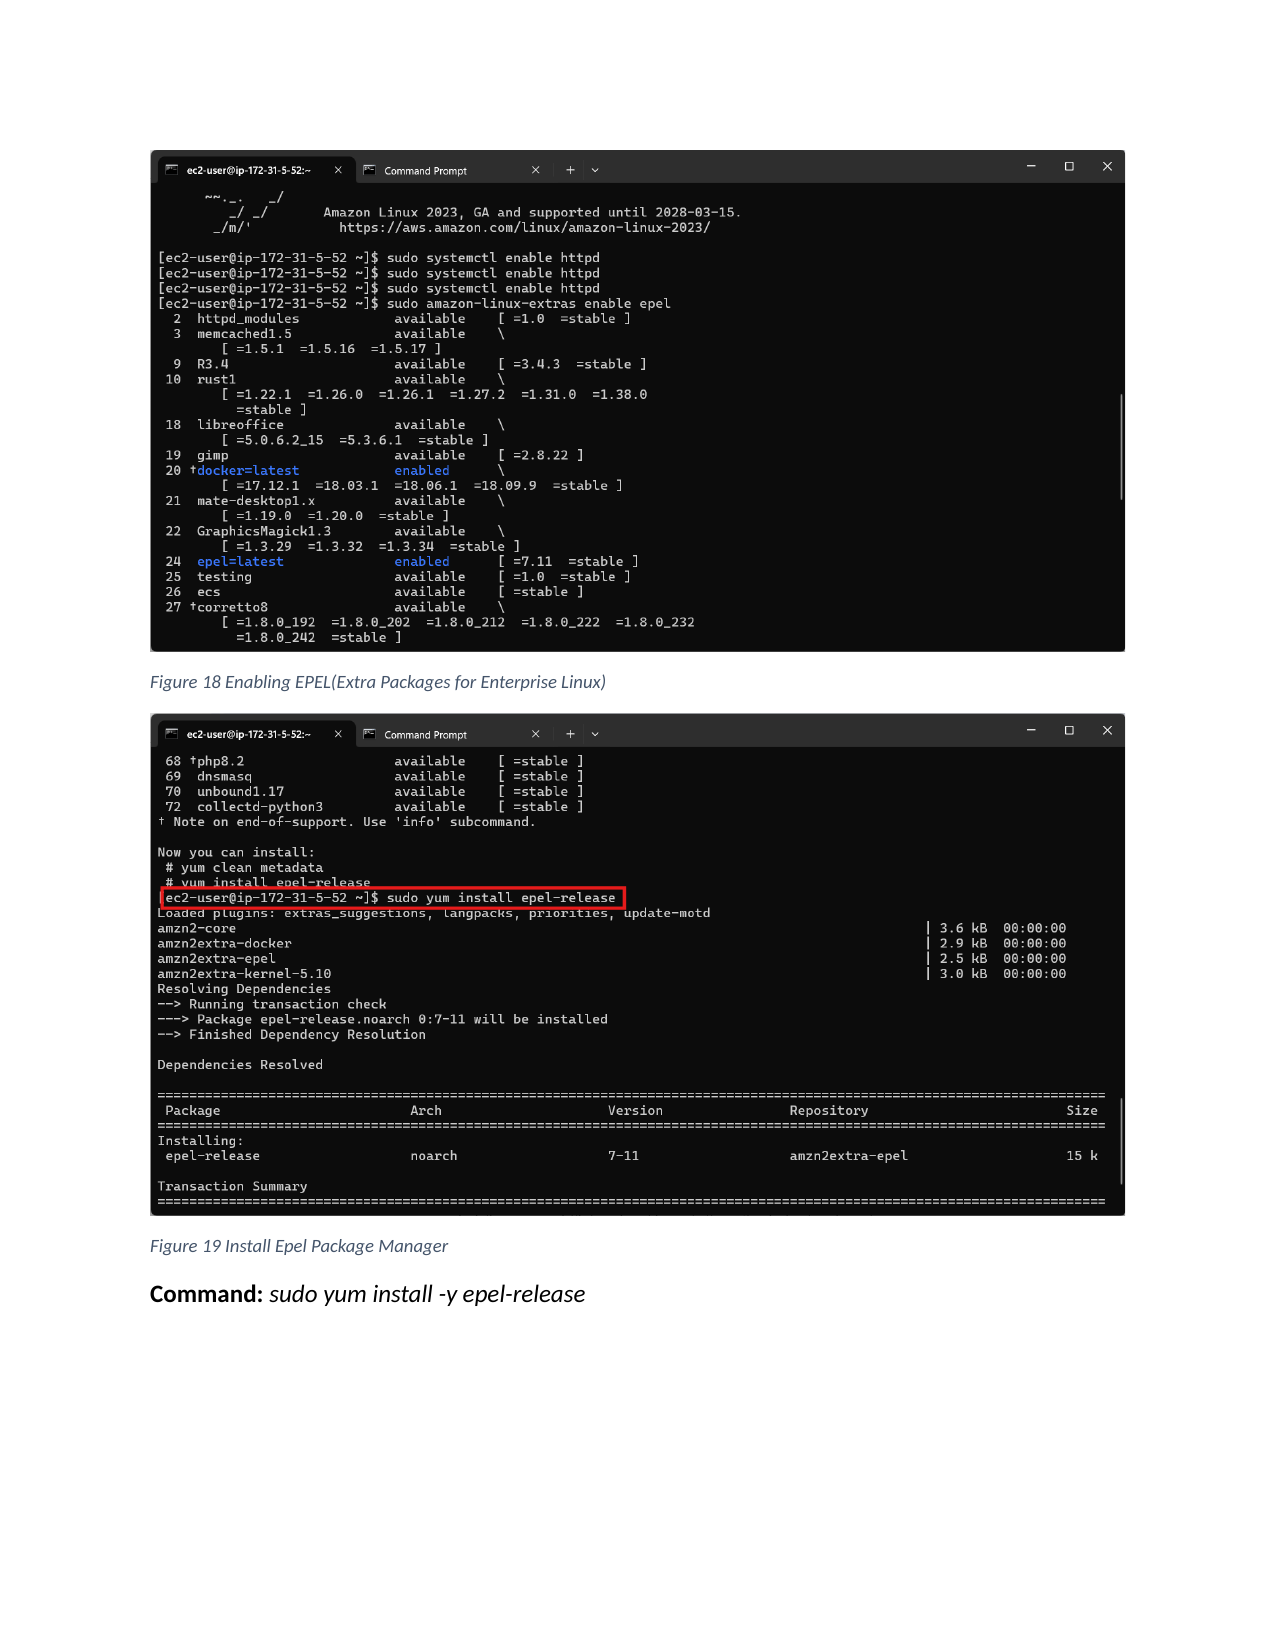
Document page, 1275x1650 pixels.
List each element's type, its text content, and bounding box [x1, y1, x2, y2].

text Figure 18 Enabling EPEL(Extra Packages for Enterprise Linux) [150, 670, 1125, 693]
picture [150, 713, 1125, 1216]
text Command: sudo yum install -y epel-release [150, 1278, 1125, 1308]
text Figure 19 Install Epel Package Manager [150, 1234, 1125, 1257]
picture [150, 150, 1125, 652]
